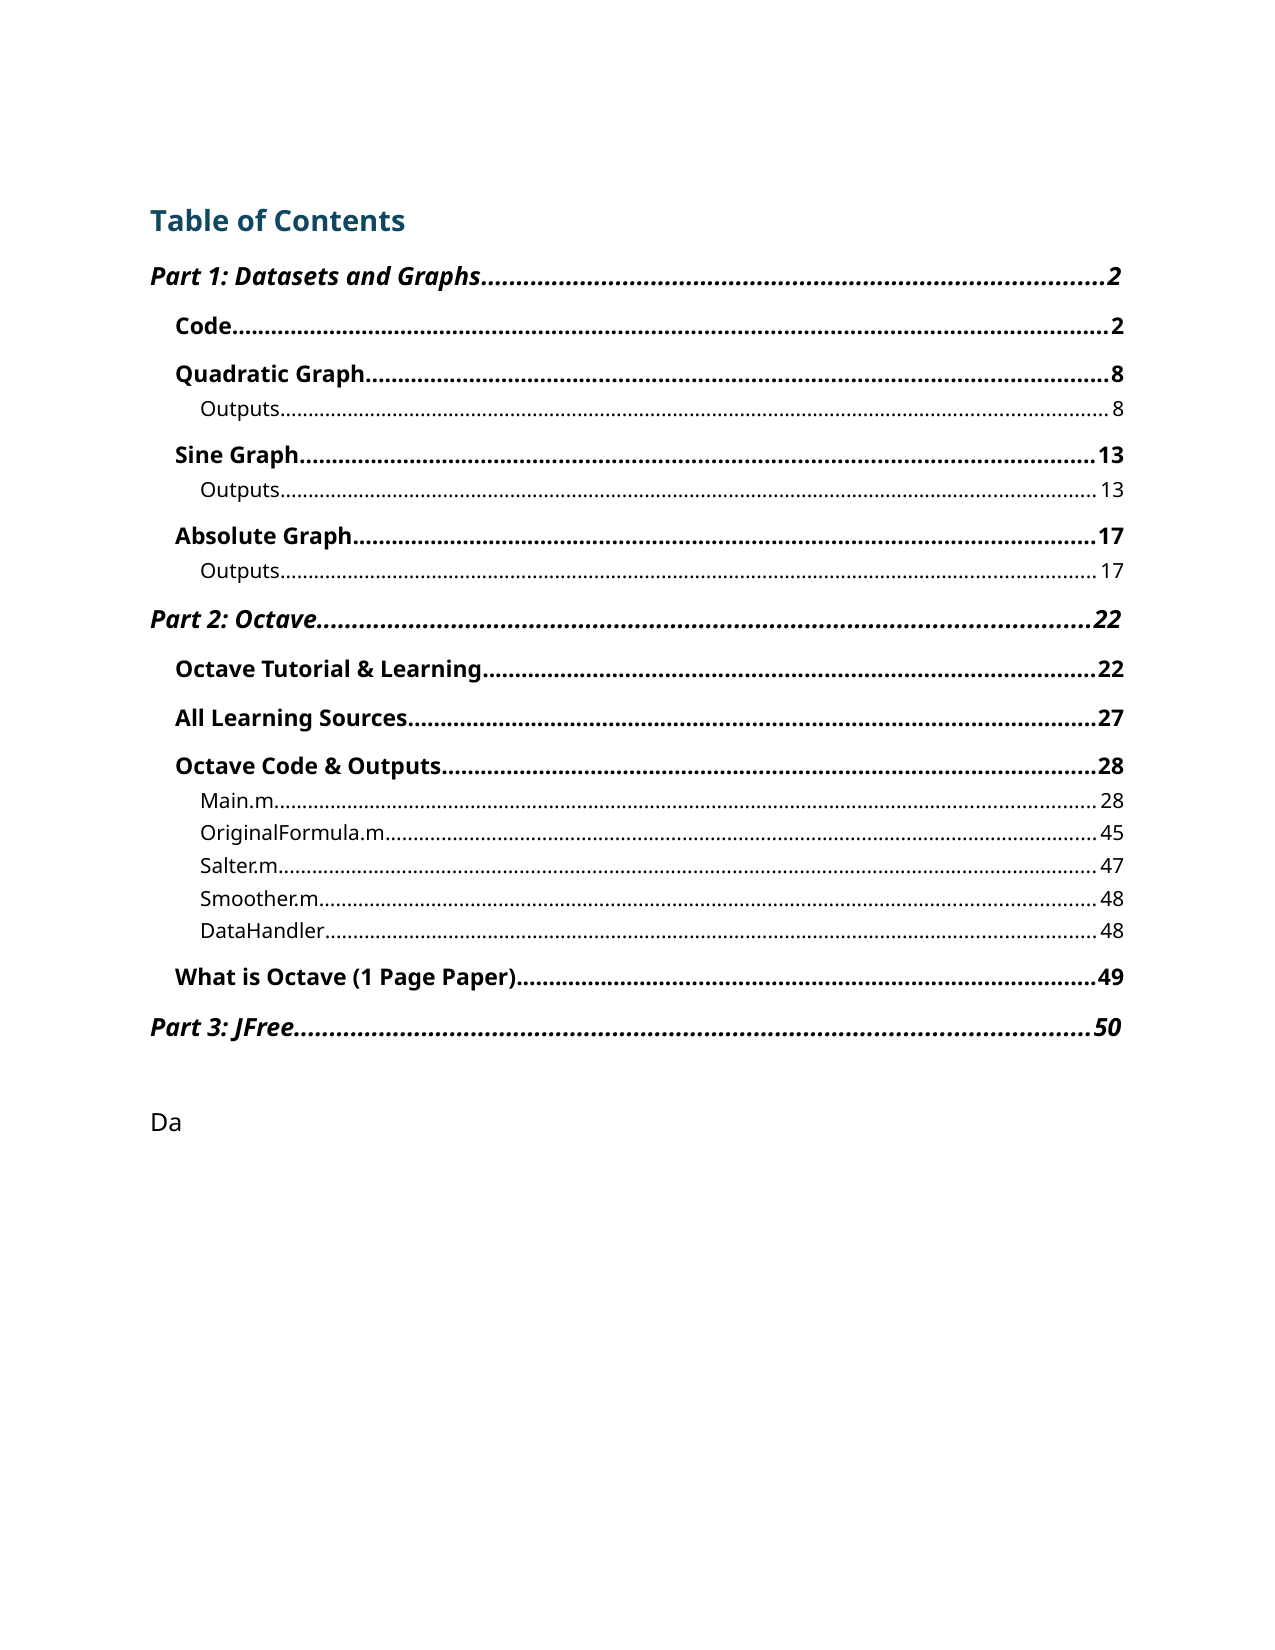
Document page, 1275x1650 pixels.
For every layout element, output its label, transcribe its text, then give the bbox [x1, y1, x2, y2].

text Da [150, 1105, 1125, 1139]
